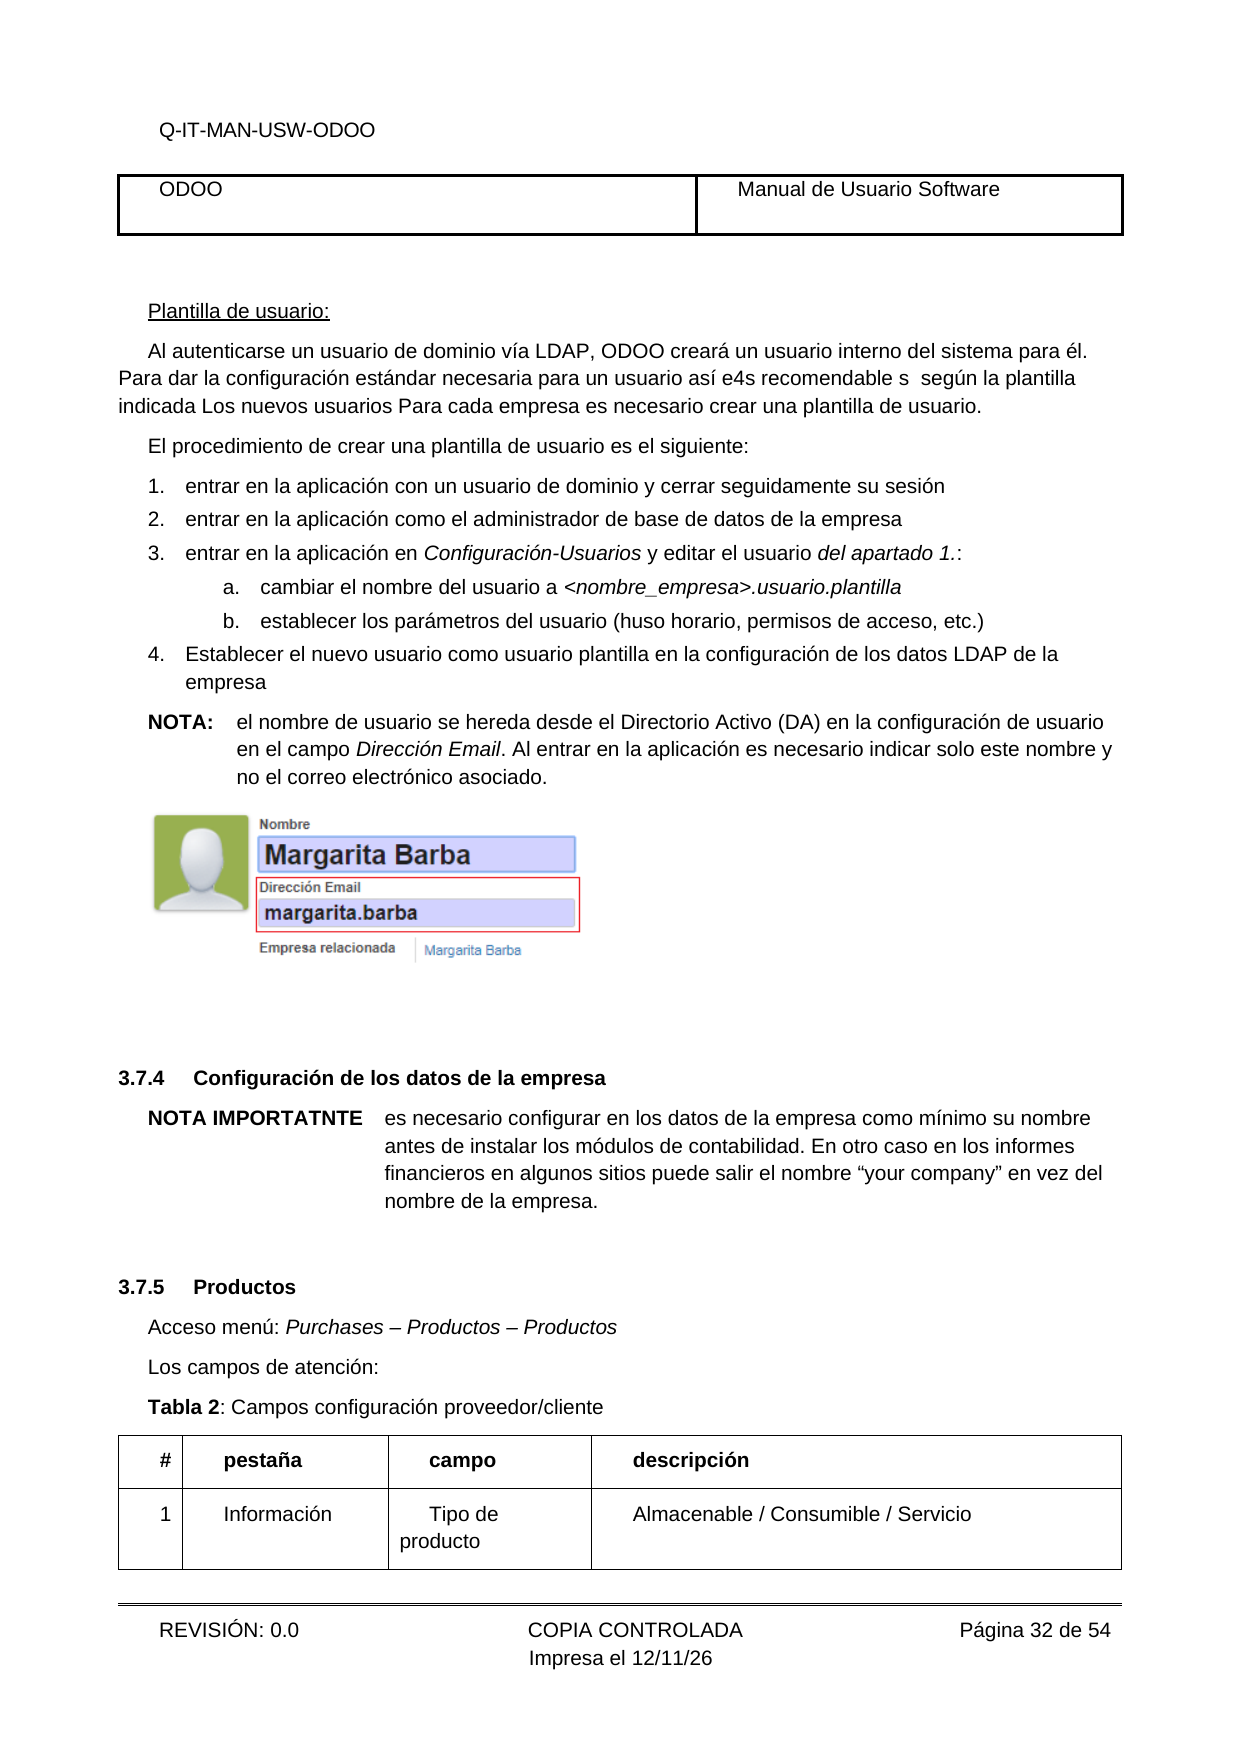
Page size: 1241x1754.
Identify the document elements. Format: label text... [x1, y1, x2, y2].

list establecer los parámetros del usuario (huso horario, permisos de acceso, etc.) [223, 608, 1122, 632]
table_cell Tipo de producto [389, 1489, 591, 1569]
text Acceso menú: Purchases – Productos – Productos [118, 1315, 1122, 1339]
text Plantilla de usuario: [118, 298, 1122, 322]
text NOTA IMPORTATNTE es necesario configurar en los datos de la empresa como mínimo su nombre antes de instalar los módulos de contabilidad. En otro caso en los informes financieros en algunos sitios puede salir el nombre “your company” en vez del nombre de la empresa. [148, 1106, 1122, 1212]
table_header pestaña [183, 1436, 388, 1488]
table_header # [119, 1436, 182, 1488]
table_cell Información [183, 1489, 388, 1569]
text NOTA: el nombre de usuario se hereda desde el Directorio Activo (DA) en la configuración de usuario en el campo Dirección Email. Al entrar en la aplicación es necesario indicar solo este nombre y no el correo electrónico asociado. [148, 710, 1122, 789]
table_header campo [389, 1436, 591, 1488]
list cambiar el nombre del usuario a <nombre_empresa>.usuario.plantilla [223, 575, 1122, 599]
list entrar en la aplicación como el administrador de base de datos de la empresa [148, 507, 1122, 531]
list entrar en la aplicación con un usuario de dominio y cerrar seguidamente su sesión [148, 473, 1122, 497]
text Al autenticarse un usuario de dominio vía LDAP, ODOO creará un usuario interno del sistema para él. Para dar la configuración estándar necesaria para un usuario así e4s recomendable s según la plantilla indicada Los nuevos usuarios Para cada empresa es necesario crear una plantilla de usuario. [118, 338, 1122, 417]
table_cell Almacenable / Consumible / Servicio [592, 1489, 1121, 1569]
subtitle Productos [118, 1275, 1122, 1299]
picture [147, 804, 589, 964]
subtitle Configuración de los datos de la empresa [118, 1066, 1122, 1090]
table_header descripción [592, 1436, 1121, 1488]
table_cell 1 [119, 1489, 182, 1569]
text Los campos de atención: [118, 1355, 1122, 1379]
list Establecer el nuevo usuario como usuario plantilla en la configuración de los datos LDAP de la empresa [148, 642, 1122, 694]
text El procedimiento de crear una plantilla de usuario es el siguiente: [118, 433, 1122, 457]
list entrar en la aplicación en Configuración-Usuarios y editar el usuario del apartado 1.: [148, 541, 1122, 565]
